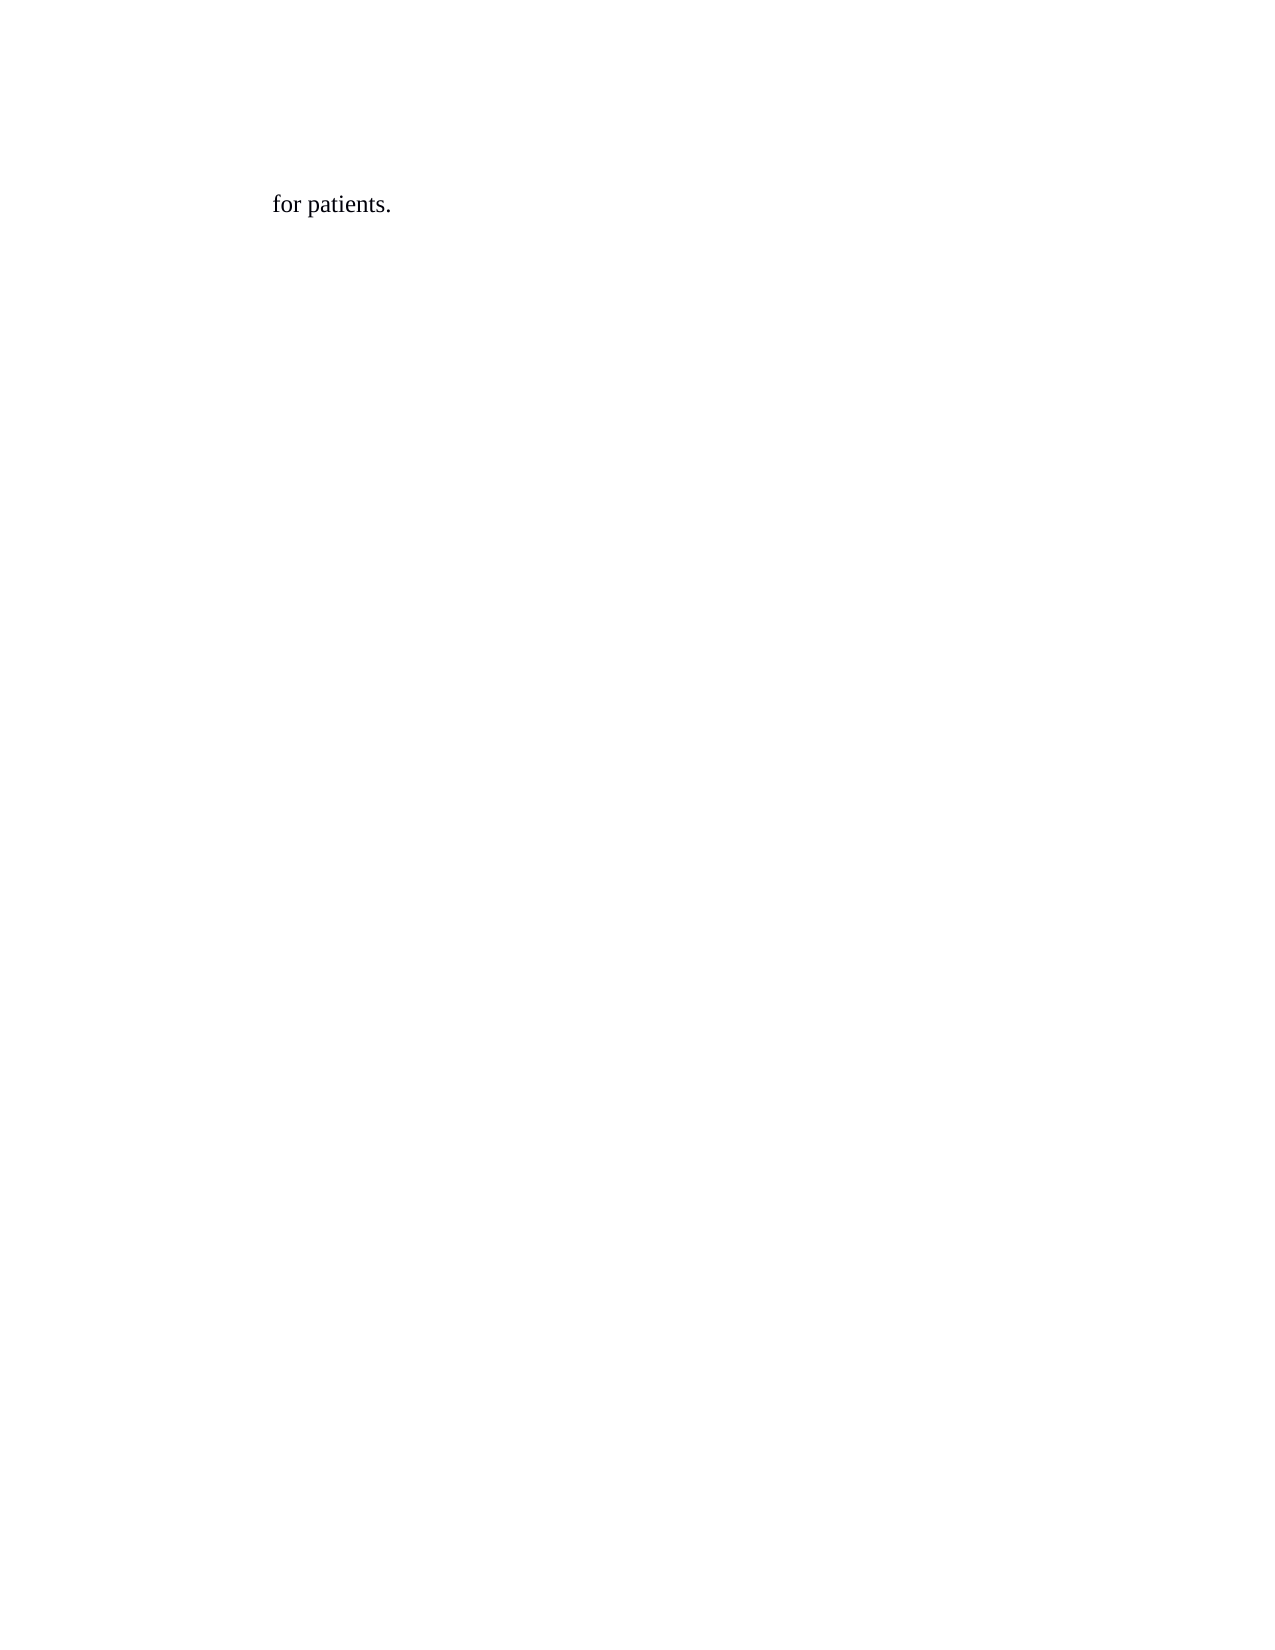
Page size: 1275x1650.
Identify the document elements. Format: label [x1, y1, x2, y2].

list [272, 189, 1110, 218]
